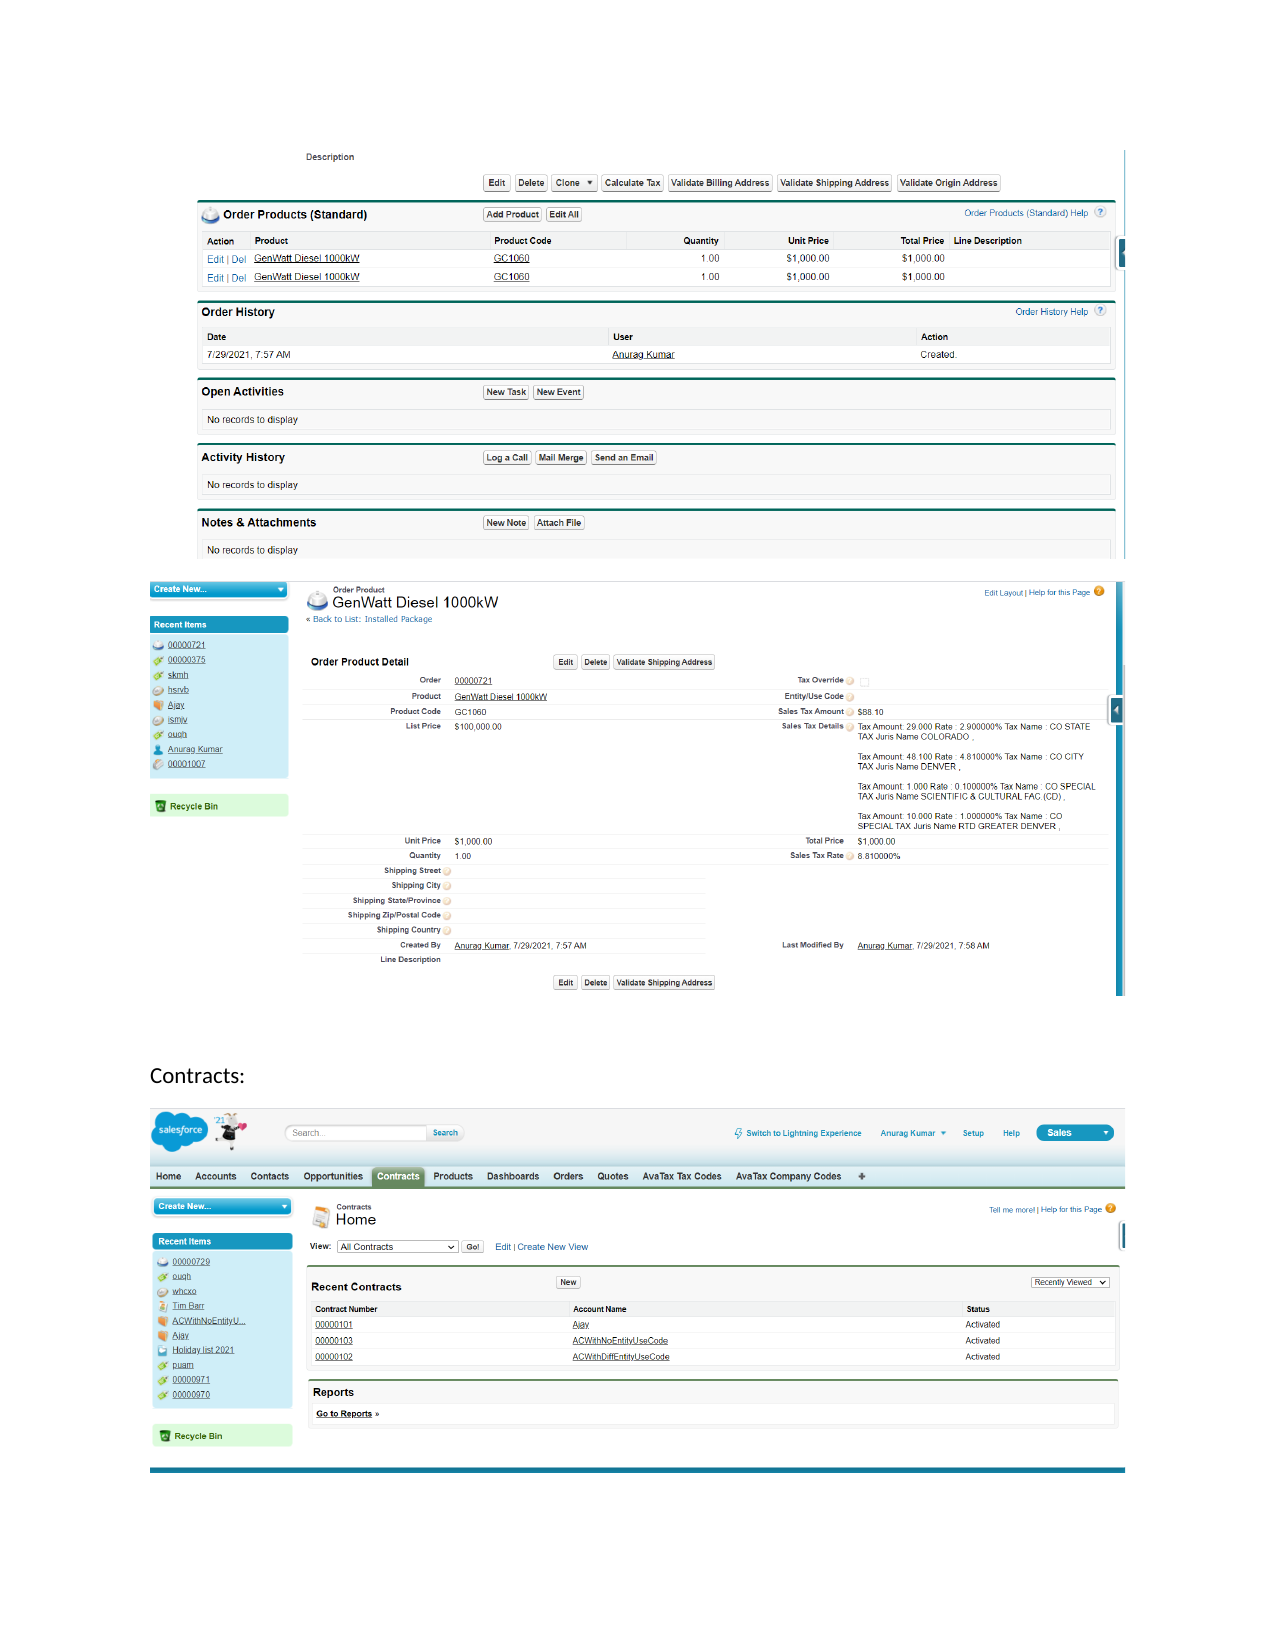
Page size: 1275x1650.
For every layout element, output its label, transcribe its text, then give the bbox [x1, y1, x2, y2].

picture [150, 150, 1125, 559]
picture [150, 577, 1125, 996]
text Contracts: [150, 1061, 1125, 1089]
picture [150, 1107, 1125, 1473]
